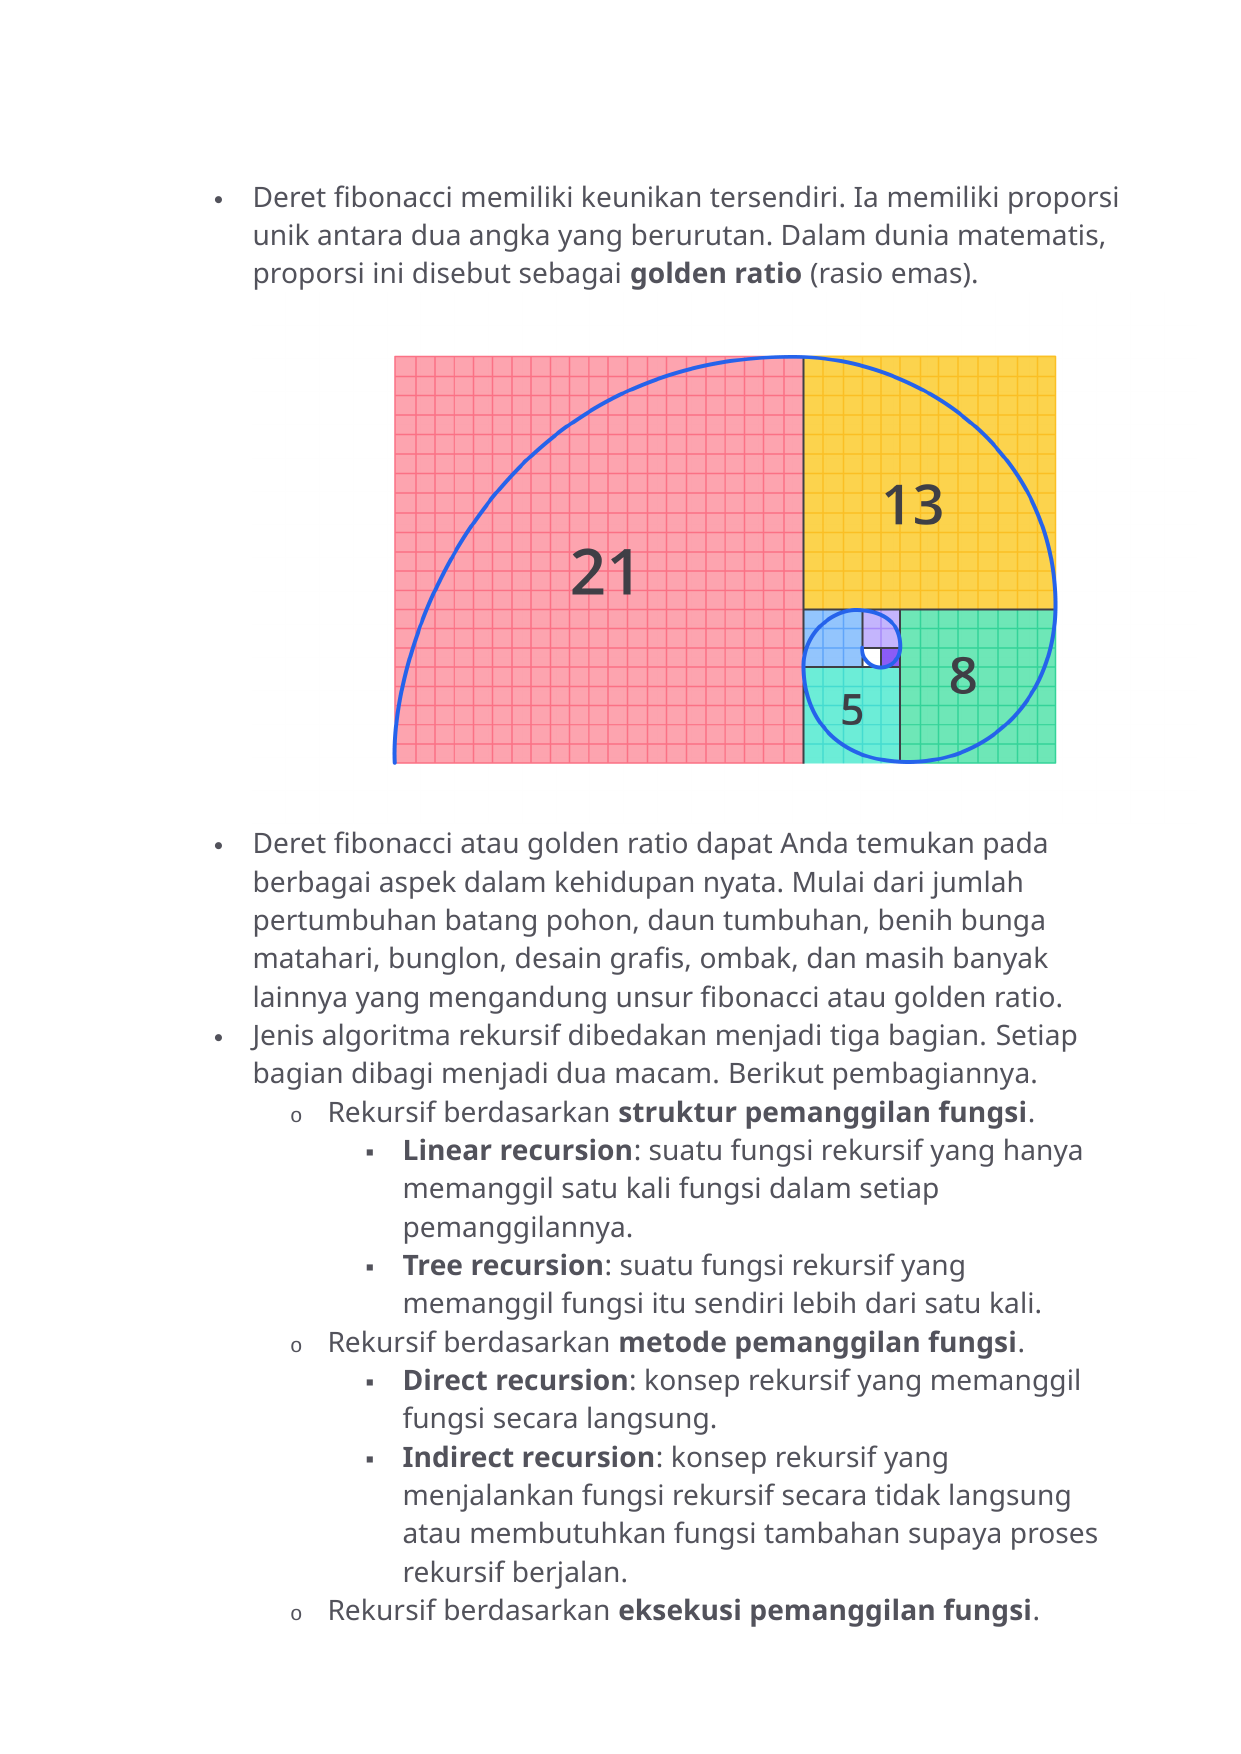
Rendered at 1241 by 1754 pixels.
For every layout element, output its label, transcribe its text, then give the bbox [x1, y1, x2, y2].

list Rekursif berdasarkan metode pemanggilan fungsi. [290, 1322, 1122, 1360]
list Jenis algoritma rekursif dibedakan menjadi tiga bagian. Setiap bagian dibagi menjadi dua macam. Berikut pembagiannya. [215, 1015, 1122, 1092]
list Rekursif berdasarkan struktur pemanggilan fungsi. [290, 1092, 1122, 1130]
picture [252, 292, 1198, 824]
list Rekursif berdasarkan eksekusi pemanggilan fungsi. [290, 1590, 1122, 1629]
list Tree recursion: suatu fungsi rekursif yang memanggil fungsi itu sendiri lebih dari satu kali. [365, 1245, 1122, 1322]
list Direct recursion: konsep rekursif yang memanggil fungsi secara langsung. [365, 1360, 1122, 1437]
list Linear recursion: suatu fungsi rekursif yang hanya memanggil satu kali fungsi dalam setiap pemanggilannya. [365, 1130, 1122, 1245]
list Indirect recursion: konsep rekursif yang menjalankan fungsi rekursif secara tidak langsung atau membutuhkan fungsi tambahan supaya proses rekursif berjalan. [365, 1437, 1122, 1590]
list Deret fibonacci atau golden ratio dapat Anda temukan pada berbagai aspek dalam kehidupan nyata. Mulai dari jumlah pertumbuhan batang pohon, daun tumbuhan, benih bunga matahari, bunglon, desain grafis, ombak, dan masih banyak lainnya yang mengandung unsur fibonacci atau golden ratio. [215, 824, 1122, 1015]
